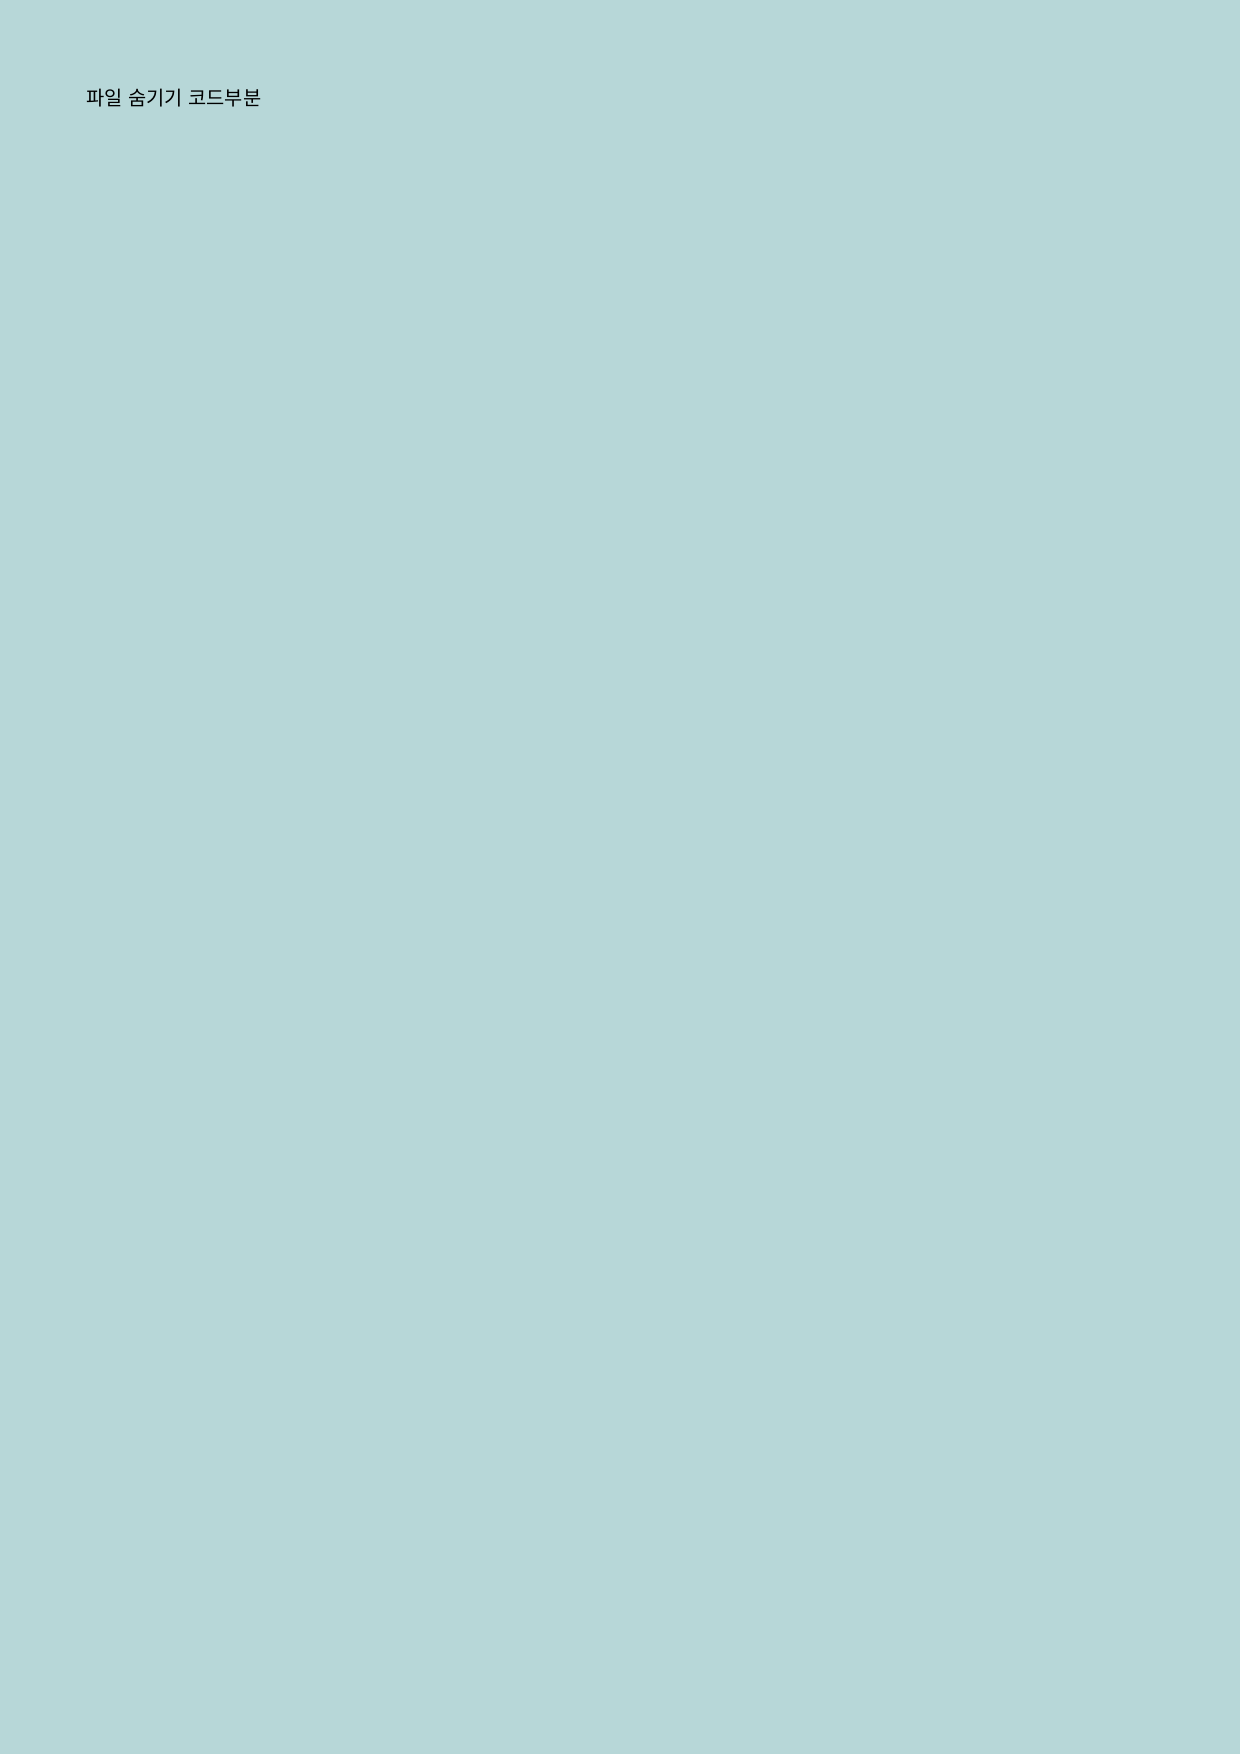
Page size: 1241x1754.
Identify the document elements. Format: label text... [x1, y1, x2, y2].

table_cell 파일 숨기기 코드부분 [75, 75, 1188, 119]
